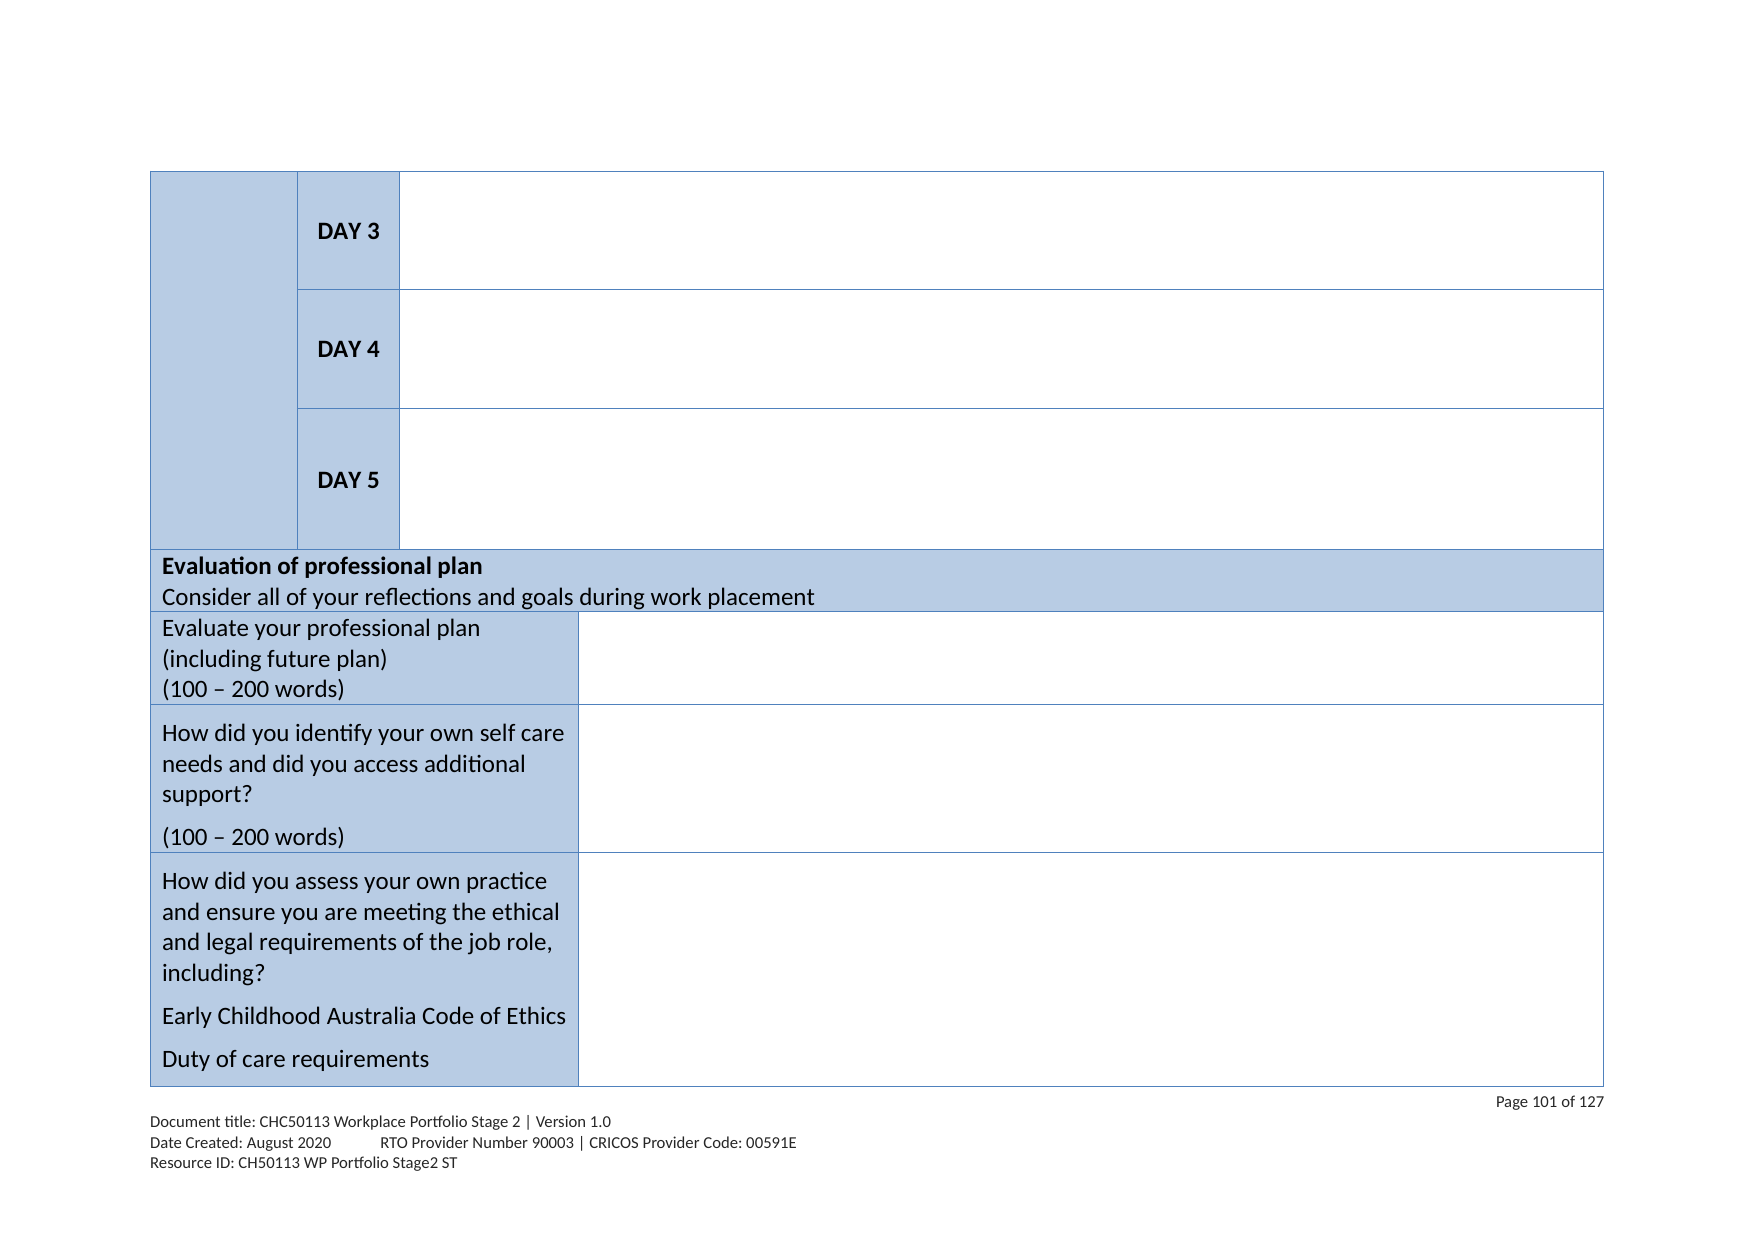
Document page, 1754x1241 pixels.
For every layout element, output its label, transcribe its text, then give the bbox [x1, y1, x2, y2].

table_cell [579, 853, 1603, 1086]
table_cell How did you identify your own self care needs and did you access additional support? (100 – 200 words) [151, 705, 578, 852]
table_cell Evaluate your professional plan (including future plan) (100 – 200 words) [151, 612, 578, 704]
table_cell [400, 409, 1603, 549]
table_cell [400, 290, 1603, 408]
table_cell [579, 705, 1603, 852]
table_cell Evaluation of professional plan Consider all of your reflections and goals during work placement [151, 550, 1603, 611]
table_cell DAY 3 [298, 172, 399, 289]
table_cell [400, 172, 1603, 289]
table_cell DAY 5 [298, 409, 399, 549]
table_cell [151, 853, 578, 1086]
table_cell DAY 4 [298, 290, 399, 408]
table_cell [579, 612, 1603, 704]
